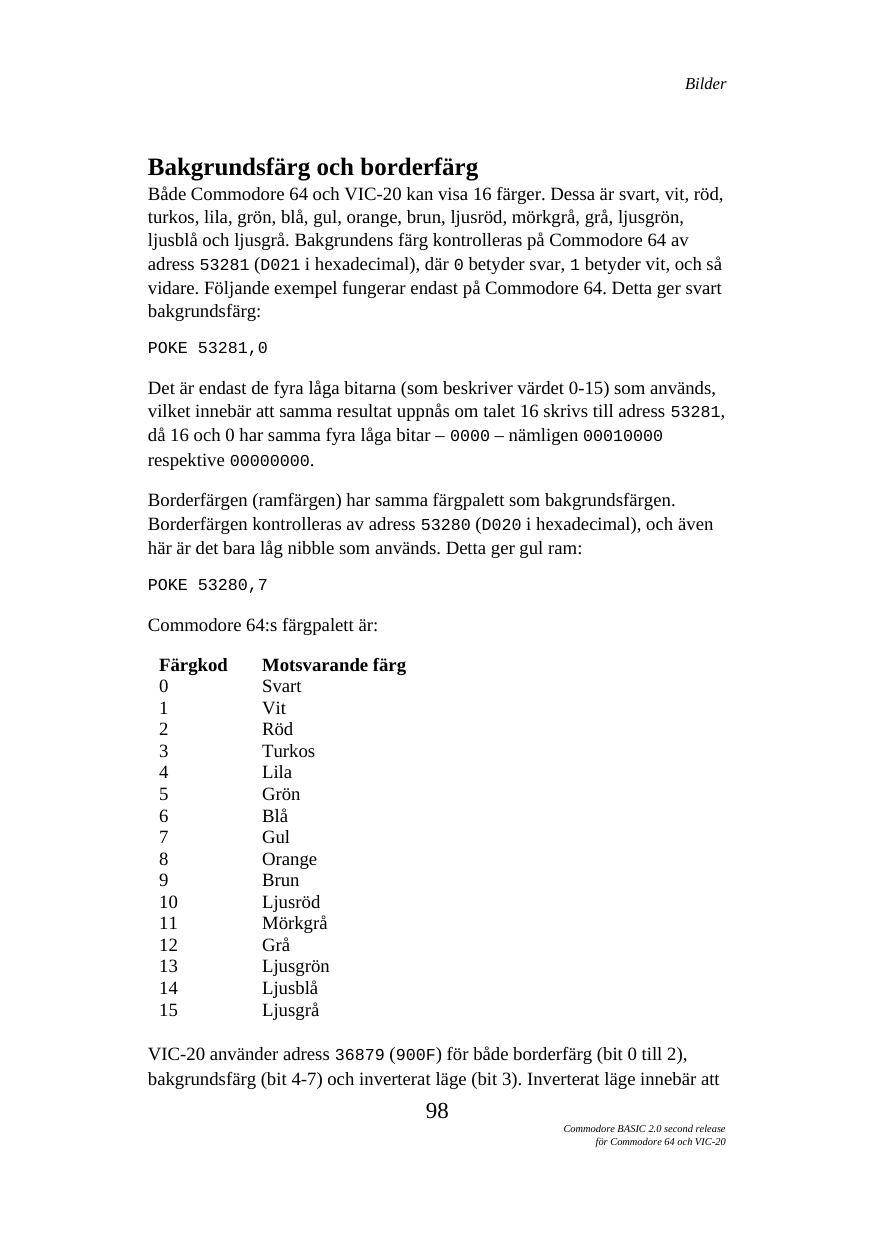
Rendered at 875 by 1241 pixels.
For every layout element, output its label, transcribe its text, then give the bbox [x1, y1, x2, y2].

text Både Commodore 64 och VIC-20 kan visa 16 färger. Dessa är svart, vit, röd, turkos, lila, grön, blå, gul, orange, brun, ljusröd, mörkgrå, grå, ljusgrön, ljusblå och ljusgrå. Bakgrundens färg kontrolleras på Commodore 64 av adress 53281 (D021 i hexadecimal), där 0 betyder svar, 1 betyder vit, och så vidare. Följande exempel fungerar endast på Commodore 64. Detta ger svart bakgrundsfärg: [148, 183, 726, 322]
table_cell 14 [148, 977, 251, 998]
text POKE 53281,0 [148, 340, 726, 359]
table_header Färgkod [148, 654, 251, 675]
table_cell 1 [148, 697, 251, 718]
table_header Motsvarande färg [251, 654, 725, 675]
table_cell Grön [251, 783, 725, 804]
table_cell Ljusröd [251, 891, 725, 912]
table_cell 5 [148, 783, 251, 804]
text Borderfärgen (ramfärgen) har samma färgpalett som bakgrundsfärgen. Borderfärgen kontrolleras av adress 53280 (D020 i hexadecimal), och även här är det bara låg nibble som används. Detta ger gul ram: [148, 489, 726, 558]
table_cell Ljusblå [251, 977, 725, 998]
table_cell Grå [251, 934, 725, 955]
table_cell Ljusgrön [251, 955, 725, 977]
table_cell Mörkgrå [251, 912, 725, 934]
table_cell 13 [148, 955, 251, 977]
table_cell 11 [148, 912, 251, 934]
table_cell Orange [251, 848, 725, 869]
table_cell 4 [148, 761, 251, 783]
table_cell Brun [251, 869, 725, 891]
text Det är endast de fyra låga bitarna (som beskriver värdet 0-15) som används, vilket innebär att samma resultat uppnås om talet 16 skrivs till adress 53281, då 16 och 0 har samma fyra låga bitar – 0000 – nämligen 00010000 respektive 00000000. [148, 377, 726, 471]
text POKE 53280,7 [148, 577, 726, 596]
table_cell 2 [148, 718, 251, 740]
table_cell Lila [251, 761, 725, 783]
table_cell Vit [251, 697, 725, 718]
table_cell 8 [148, 848, 251, 869]
table_cell 7 [148, 826, 251, 848]
table_cell Gul [251, 826, 725, 848]
table_cell Röd [251, 718, 725, 740]
table_cell 15 [148, 999, 251, 1020]
table_cell 0 [148, 675, 251, 697]
text Commodore 64:s färgpalett är: [148, 614, 726, 635]
table_cell Blå [251, 805, 725, 826]
table_cell Svart [251, 675, 725, 697]
table_cell 12 [148, 934, 251, 955]
table_cell Ljusgrå [251, 999, 725, 1020]
subtitle Bakgrundsfärg och borderfärg [148, 152, 726, 181]
table_cell 6 [148, 805, 251, 826]
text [148, 1020, 726, 1089]
table_cell 9 [148, 869, 251, 891]
table_cell 10 [148, 891, 251, 912]
table_cell Turkos [251, 740, 725, 761]
table_cell 3 [148, 740, 251, 761]
